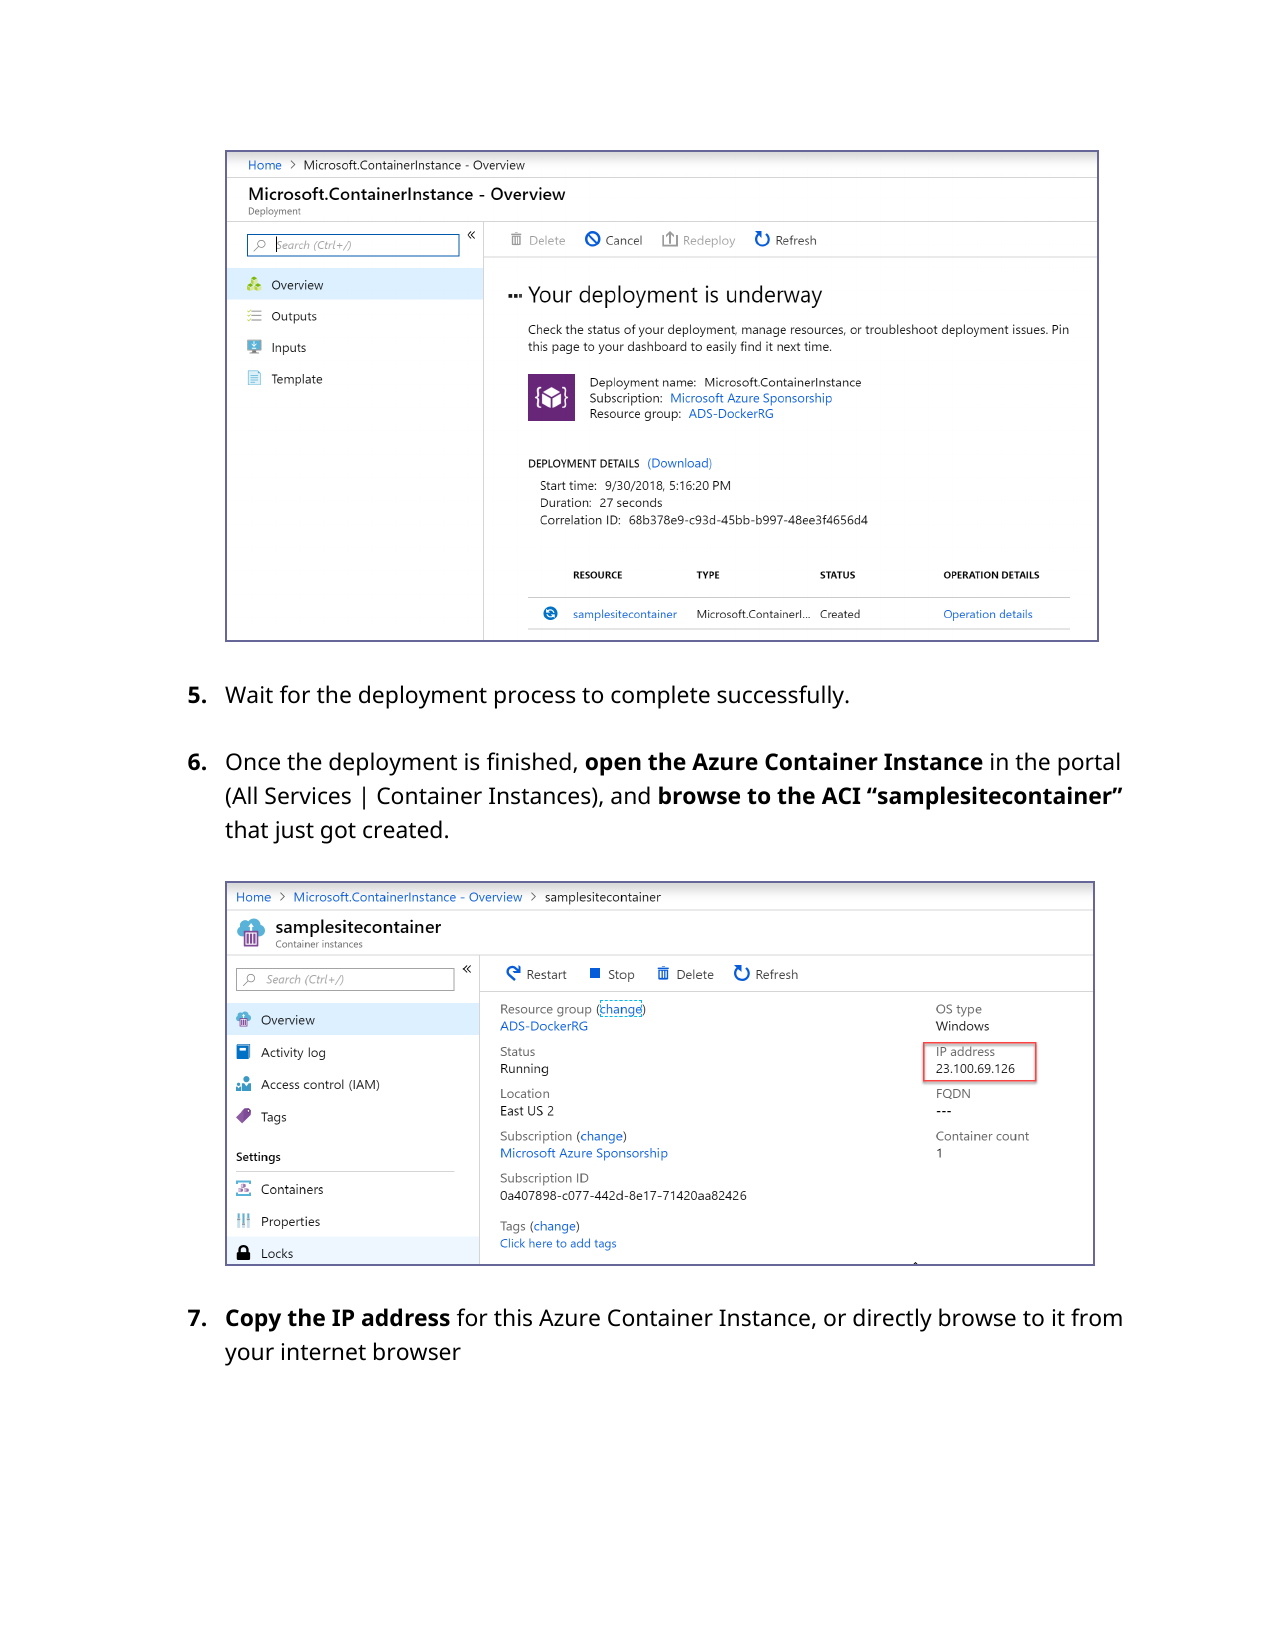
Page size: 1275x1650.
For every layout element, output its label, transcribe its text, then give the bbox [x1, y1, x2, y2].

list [187, 150, 1125, 676]
list Wait for the deployment process to complete successfully. [187, 679, 1125, 744]
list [187, 1302, 1125, 1401]
picture [227, 152, 1097, 640]
picture [227, 883, 1093, 1264]
